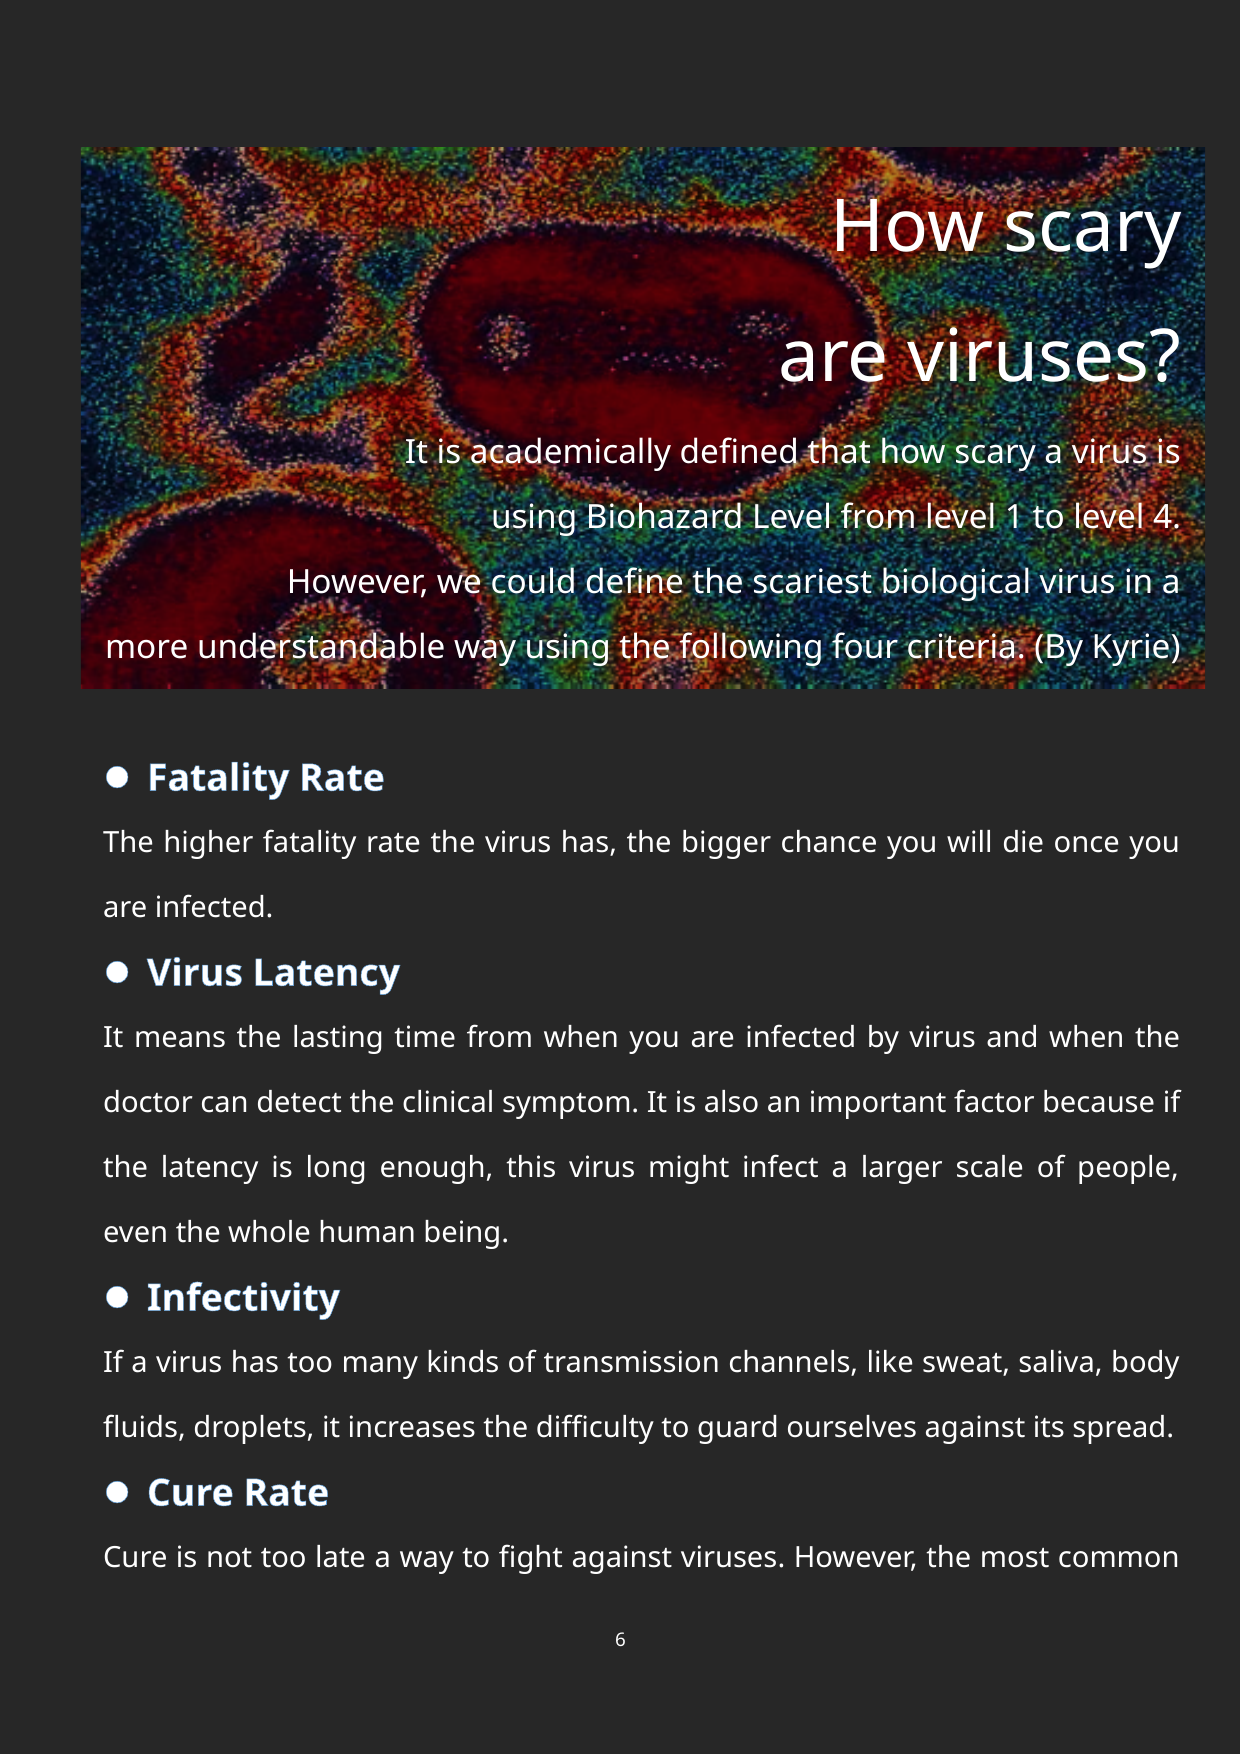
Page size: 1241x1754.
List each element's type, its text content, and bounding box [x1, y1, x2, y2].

list The higher fatality rate the virus has, the bigger chance you will die once you are infected. [103, 808, 1181, 938]
list Virus Latency [103, 938, 1181, 1003]
text However, we could define the scariest biological virus in a [81, 548, 1181, 613]
picture [80, 147, 1206, 689]
list Infectivity [103, 1263, 1181, 1328]
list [103, 1523, 1181, 1588]
list If a virus has too many kinds of transmission channels, like sweat, saliva, body fluids, droplets, it increases the difficulty to guard ourselves against its spread. [103, 1328, 1181, 1458]
text more understandable way using the following four criteria. (By Kyrie) [81, 613, 1181, 678]
text using Biohazard Level from level 1 to level 4. [81, 483, 1181, 548]
text are viruses? [81, 288, 1181, 418]
list It means the lasting time from when you are infected by virus and when the doctor can detect the clinical symptom. It is also an important factor because if the latency is long enough, this virus might infect a larger scale of people, even the whole human being. [103, 1003, 1181, 1263]
text How scary [81, 158, 1181, 288]
list Fatality Rate [103, 743, 1181, 808]
list Cure Rate [103, 1458, 1181, 1523]
text It is academically defined that how scary a virus is [81, 418, 1181, 483]
